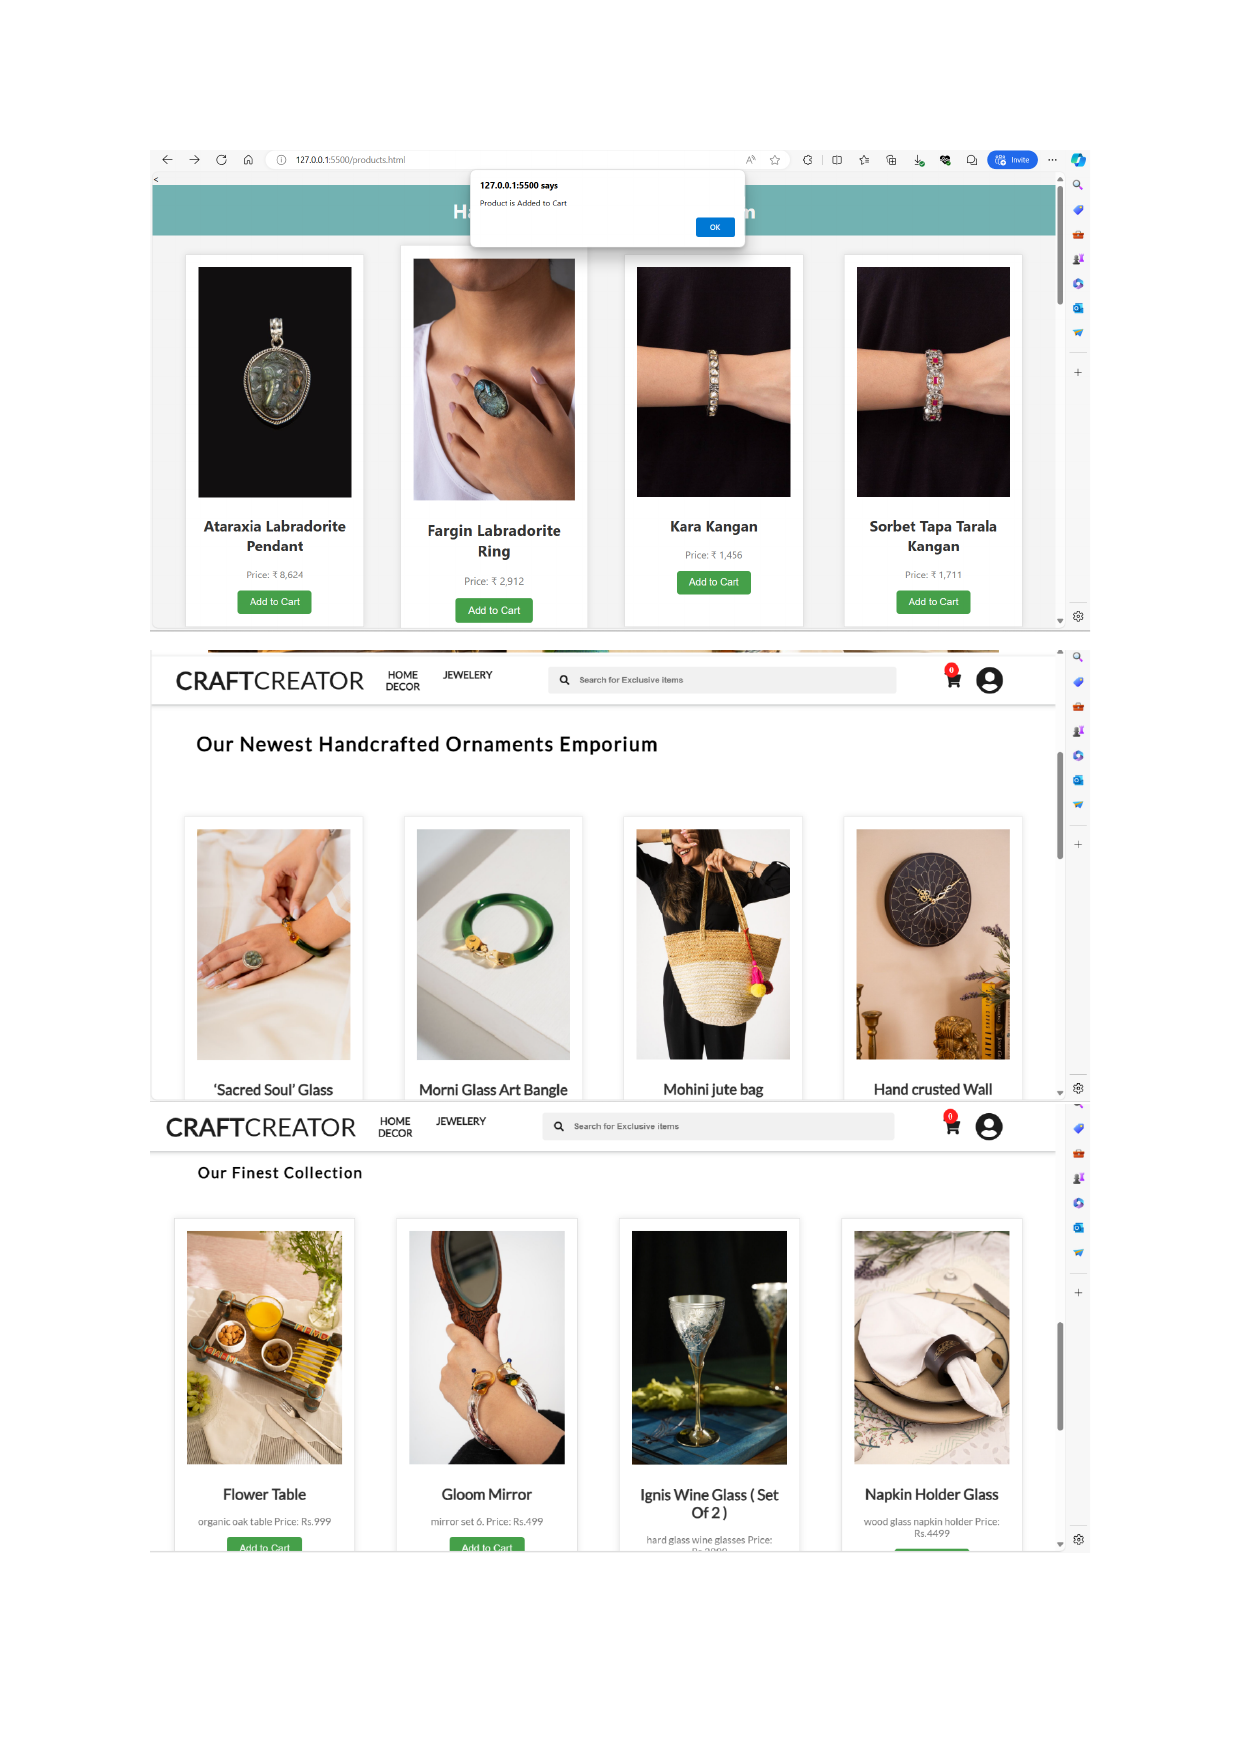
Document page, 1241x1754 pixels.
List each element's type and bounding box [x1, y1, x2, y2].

picture [150, 1104, 1091, 1553]
picture [150, 150, 1091, 632]
picture [150, 650, 1091, 1102]
